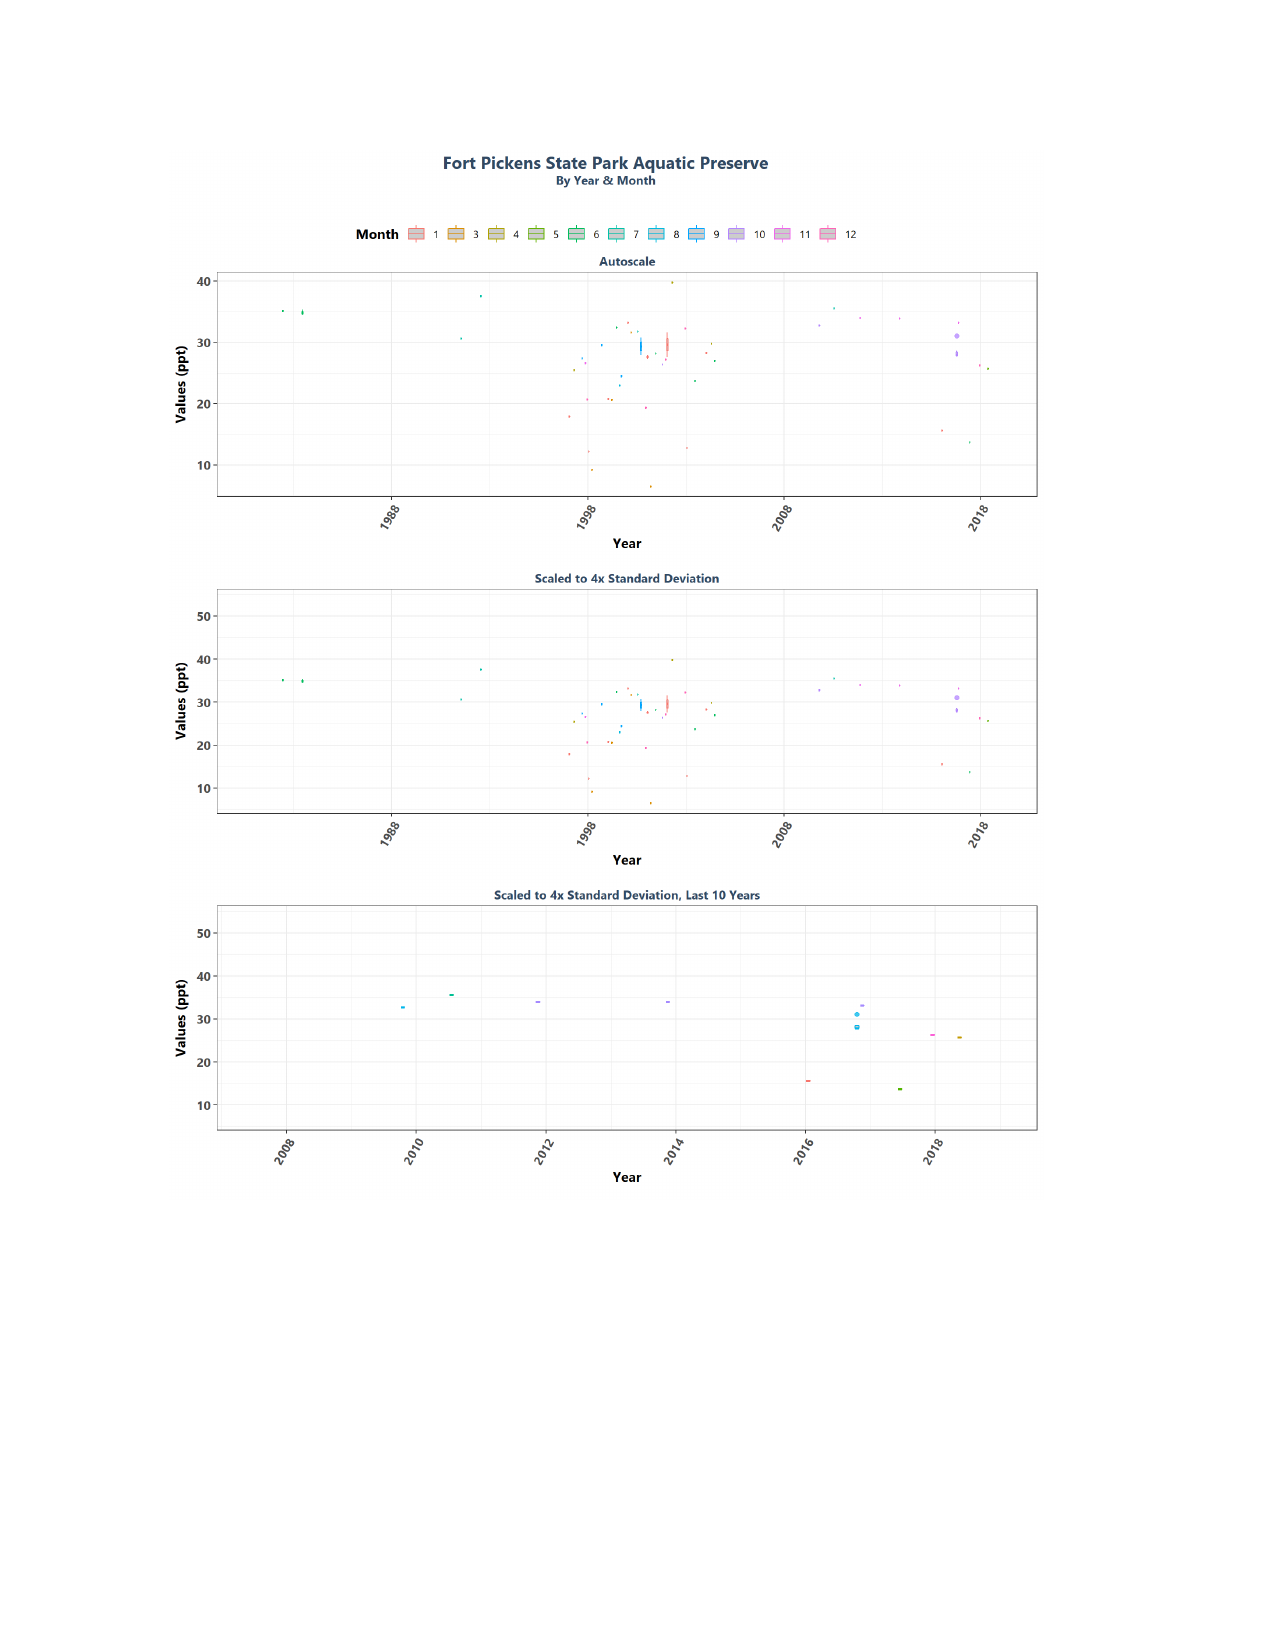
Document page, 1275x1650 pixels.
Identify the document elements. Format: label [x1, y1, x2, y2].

picture [168, 150, 1044, 1200]
